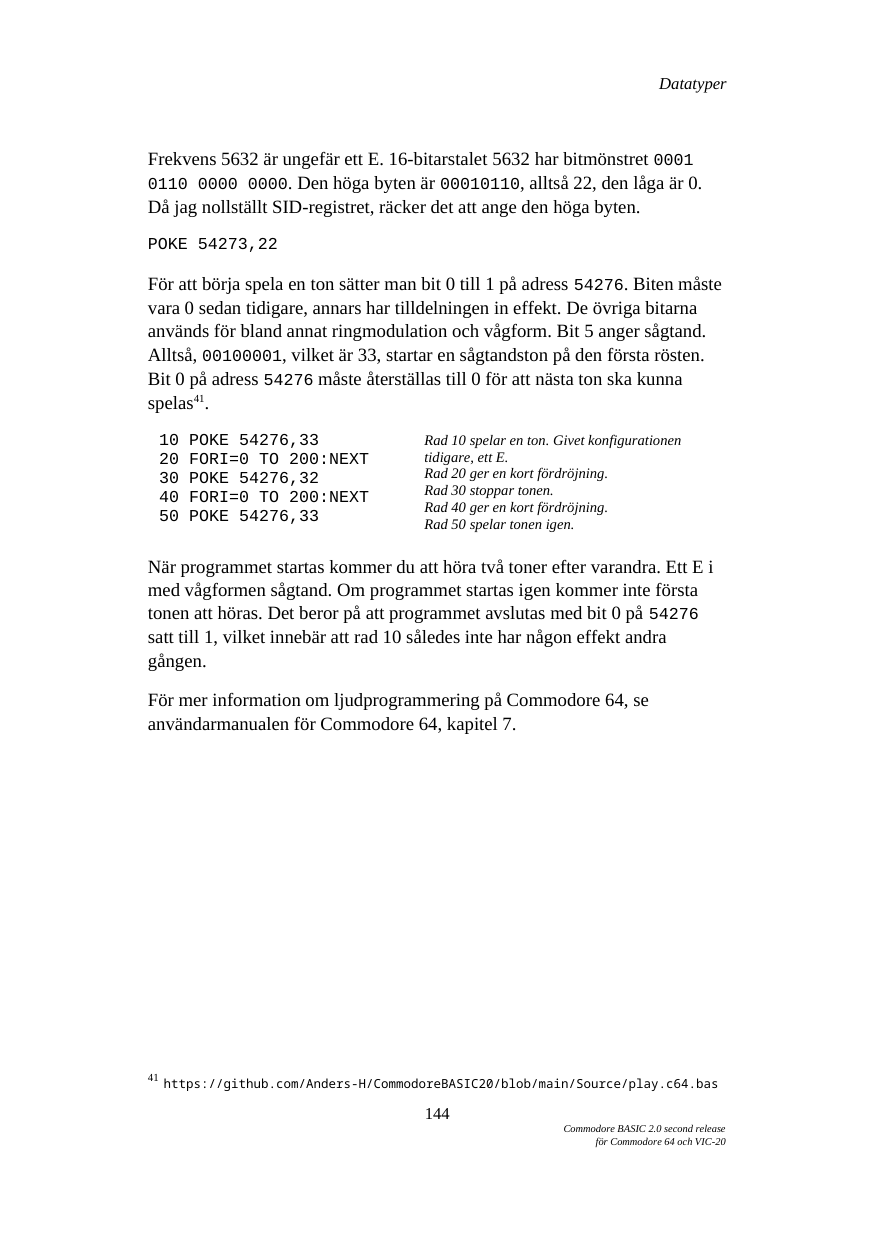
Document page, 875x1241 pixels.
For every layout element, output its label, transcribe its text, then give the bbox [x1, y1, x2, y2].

text POKE 54273,22 [148, 236, 726, 255]
table_header 10 POKE 54276,33 20 FORI=0 TO 200:NEXT 30 POKE 54276,32 40 FORI=0 TO 200:NEXT 50 POKE 54276,33 [148, 432, 413, 532]
table_header Rad 10 spelar en ton. Givet konfigurationen tidigare, ett E. Rad 20 ger en kort fördröjning. Rad 30 stoppar tonen. Rad 40 ger en kort fördröjning. Rad 50 spelar tonen igen. [413, 432, 725, 532]
text För att börja spela en ton sätter man bit 0 till 1 på adress 54276. Biten måste vara 0 sedan tidigare, annars har tilldelningen in effekt. De övriga bitarna används för bland annat ringmodulation och vågform. Bit 5 anger sågtand. Alltså, 00100001, vilket är 33, startar en sågtandston på den första rösten. Bit 0 på adress 54276 måste återställas till 0 för att nästa ton ska kunna spelas. [148, 273, 726, 413]
text Frekvens 5632 är ungefär ett E. 16-bitarstalet 5632 har bitmönstret 0001 0110 0000 0000. Den höga byten är 00010110, alltså 22, den låga är 0. Då jag nollställt SID-registret, räcker det att ange den höga byten. [148, 148, 726, 218]
text För mer information om ljudprogrammering på Commodore 64, se användarmanualen för Commodore 64, kapitel 7. [148, 689, 726, 734]
text När programmet startas kommer du att höra två toner efter varandra. Ett E i med vågformen sågtand. Om programmet startas igen kommer inte första tonen att höras. Det beror på att programmet avslutas med bit 0 på 54276 satt till 1, vilket innebär att rad 10 således inte har någon effekt andra gången. [148, 532, 726, 671]
